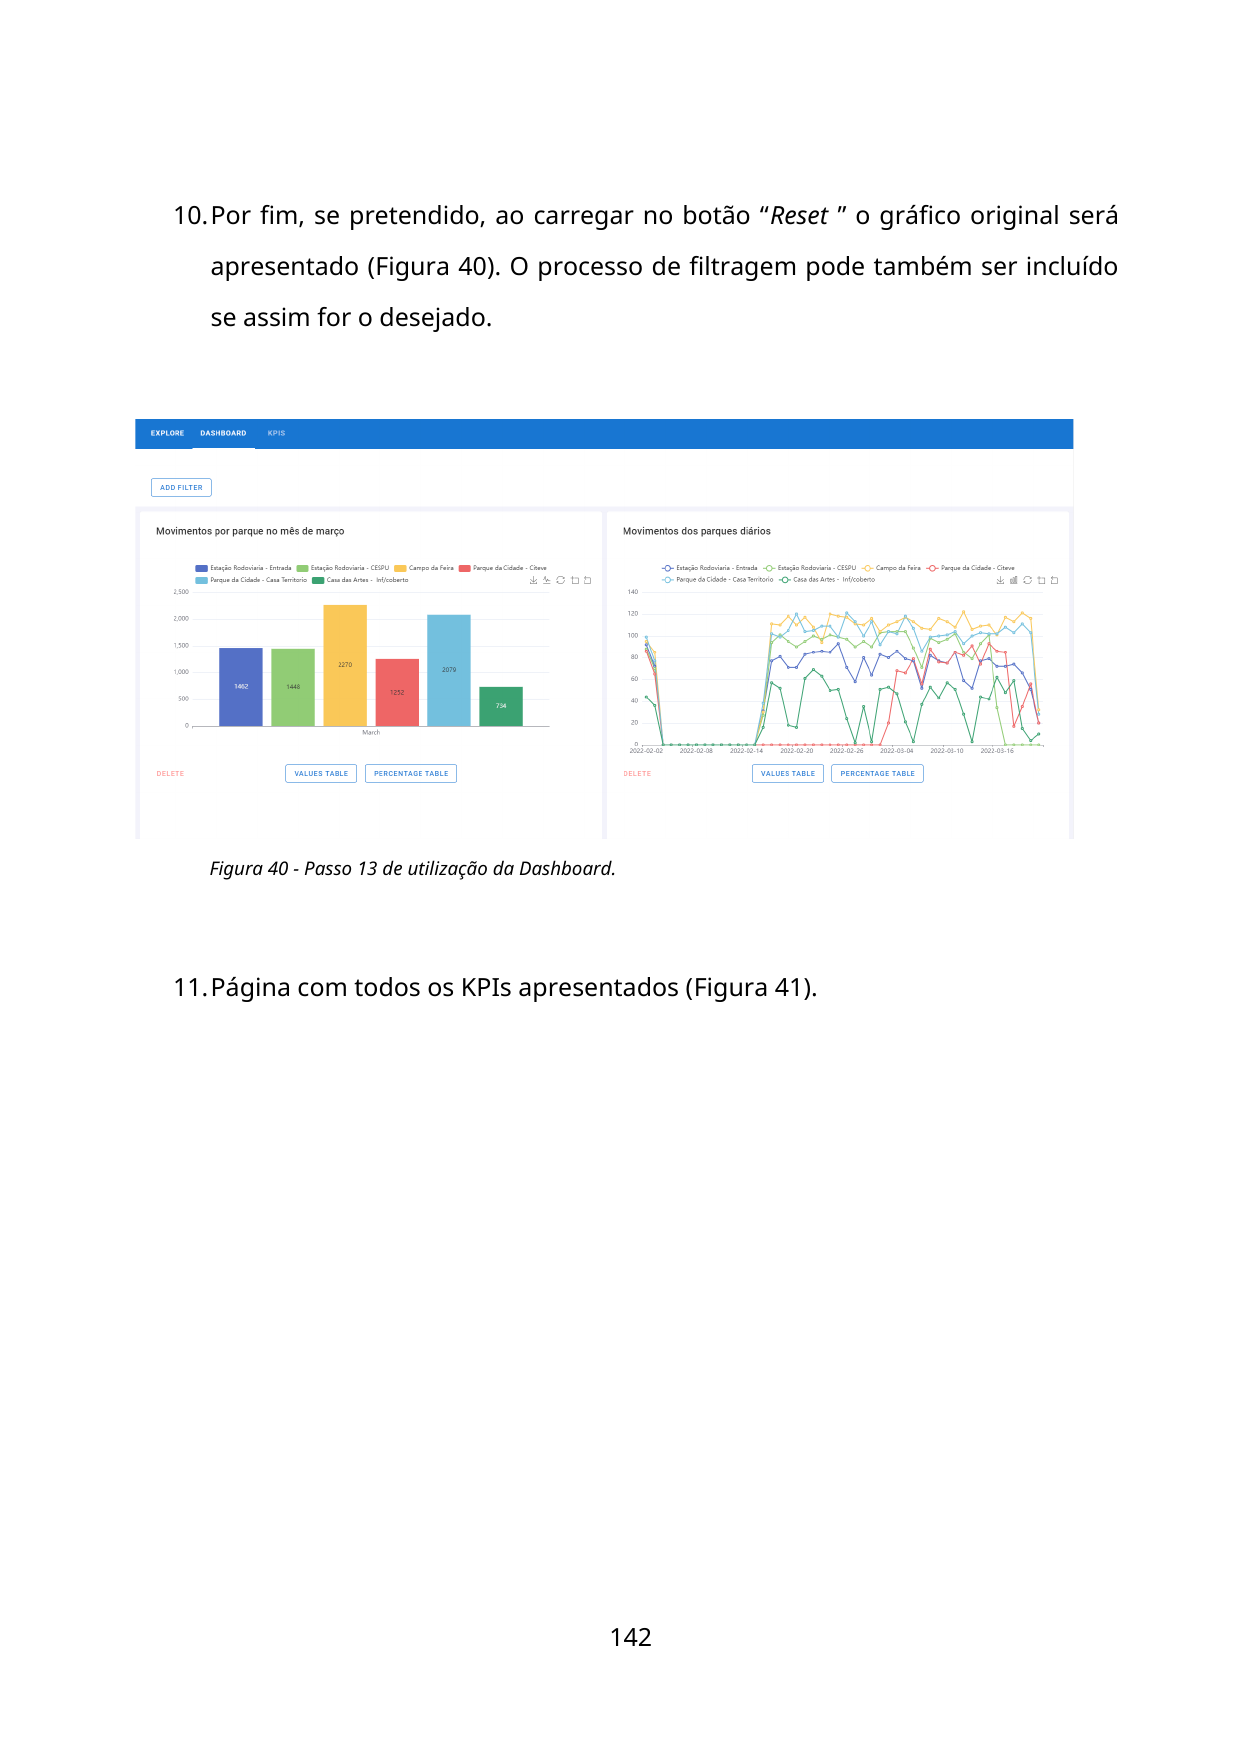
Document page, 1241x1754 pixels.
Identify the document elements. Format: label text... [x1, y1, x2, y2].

list Página com todos os KPIs apresentados (Figura 41). [173, 970, 1119, 1004]
list Por fim, se pretendido, ao carregar no botão “Reset ” o gráfico original será apresentado (Figura 40). O processo de filtragem pode também ser incluído se assim for o desejado. [173, 197, 1119, 334]
text Figura 40 - Passo 13 de utilização da Dashboard. [135, 856, 1119, 881]
picture [135, 419, 1074, 839]
